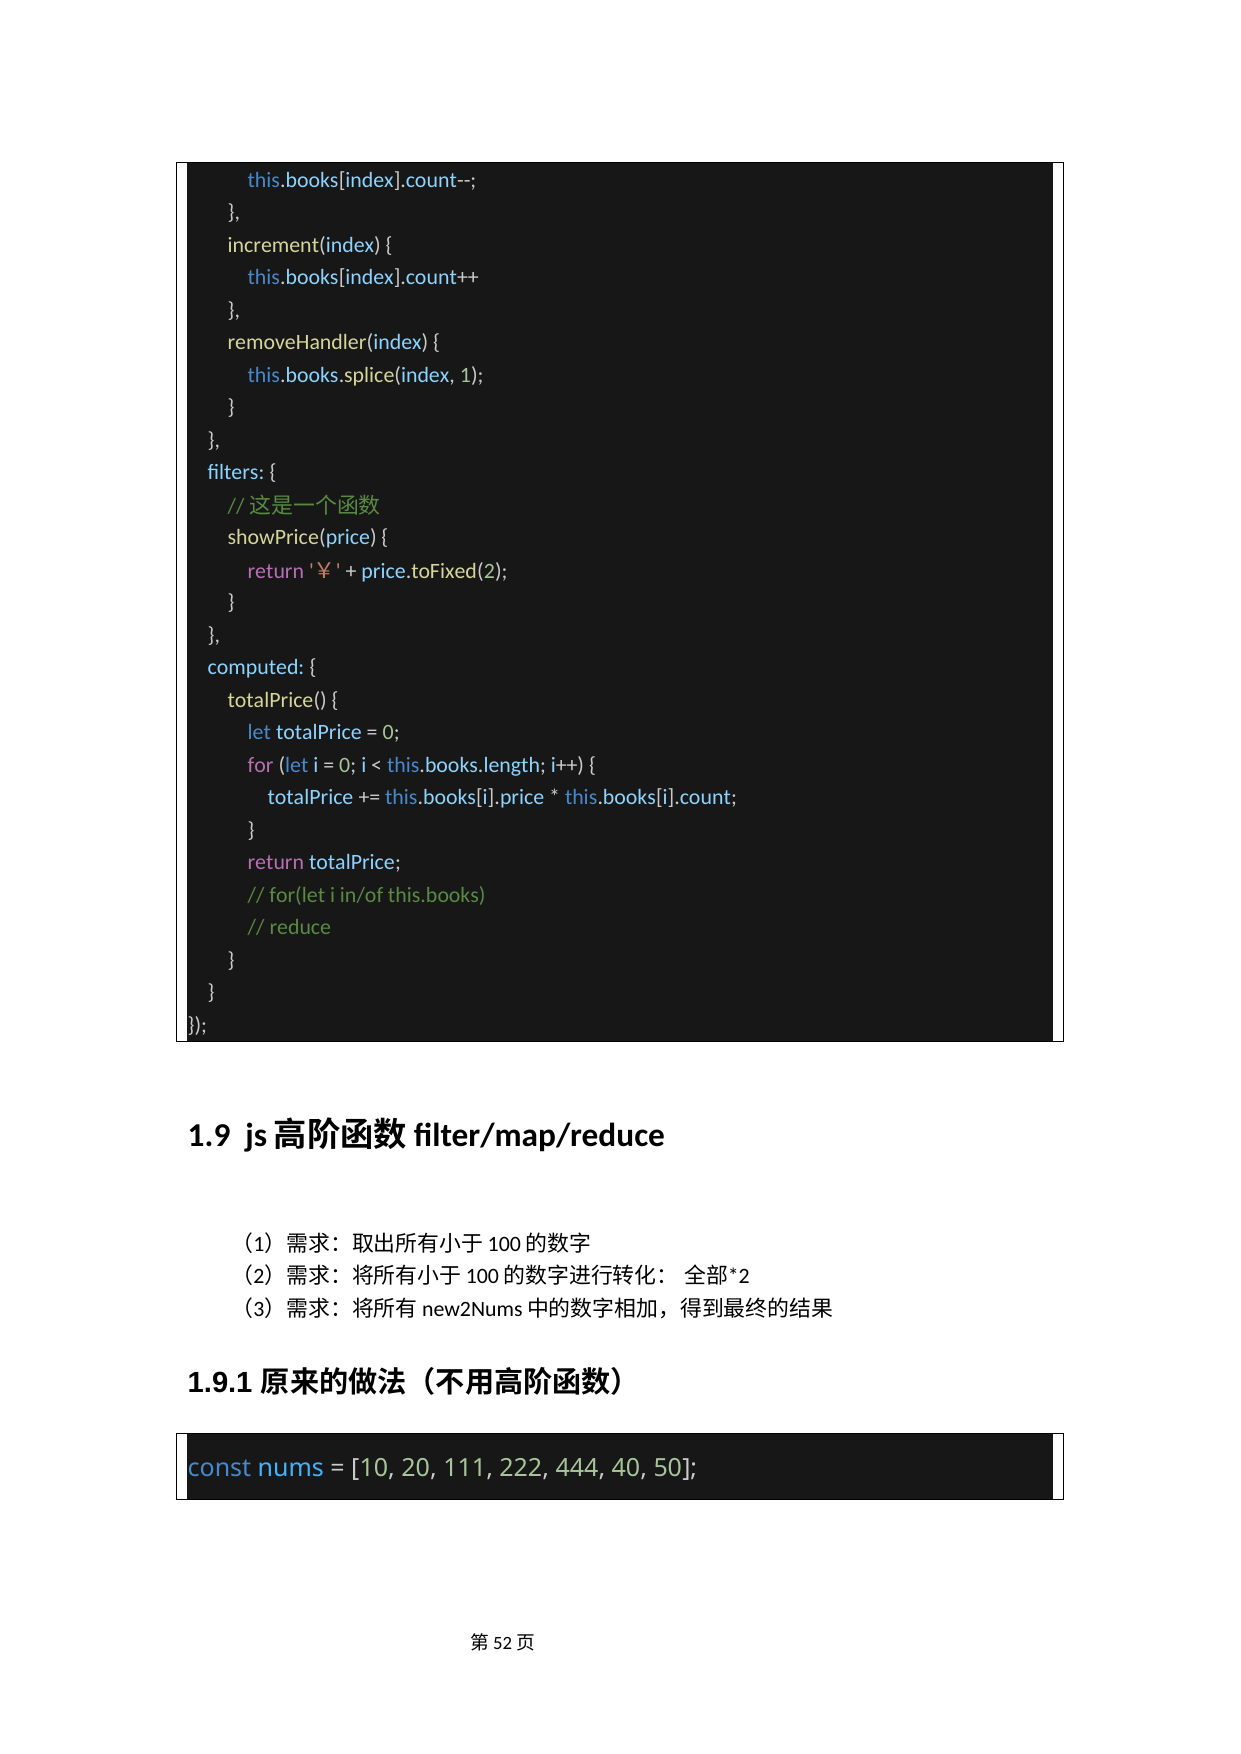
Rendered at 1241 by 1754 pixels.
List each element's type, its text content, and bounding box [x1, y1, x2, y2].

list 需求：将所有小于100的数字进行转化： 全部*2 [187, 1259, 1053, 1291]
subtitle js高阶函数filter/map/reduce [187, 1101, 1053, 1166]
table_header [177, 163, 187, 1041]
list 需求：将所有new2Nums中的数字相加，得到最终的结果 [187, 1291, 1053, 1324]
subtitle 原来的做法（不用高阶函数） [187, 1349, 1053, 1414]
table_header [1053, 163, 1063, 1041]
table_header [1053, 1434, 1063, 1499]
list 需求：取出所有小于100的数字 [187, 1226, 1053, 1259]
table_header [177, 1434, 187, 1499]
